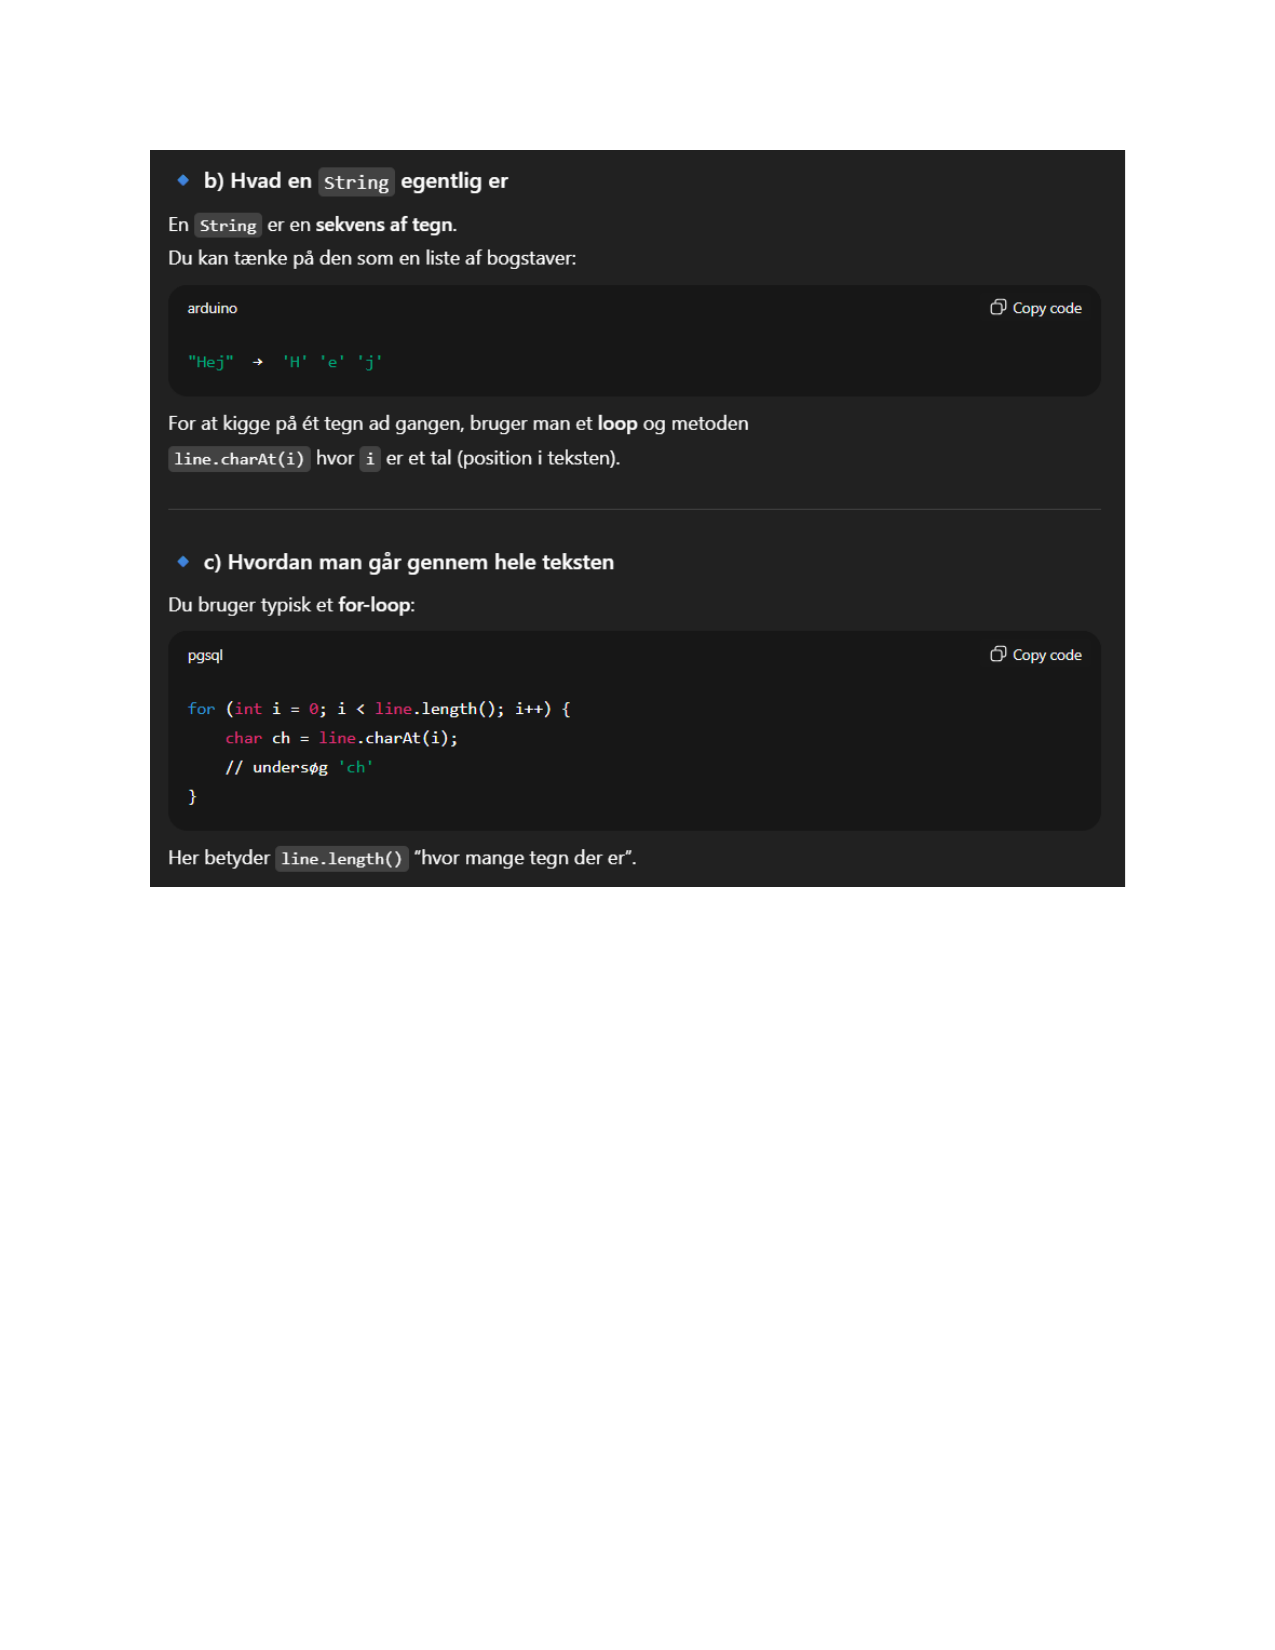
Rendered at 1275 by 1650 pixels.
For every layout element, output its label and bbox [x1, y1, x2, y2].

picture [150, 150, 1125, 887]
